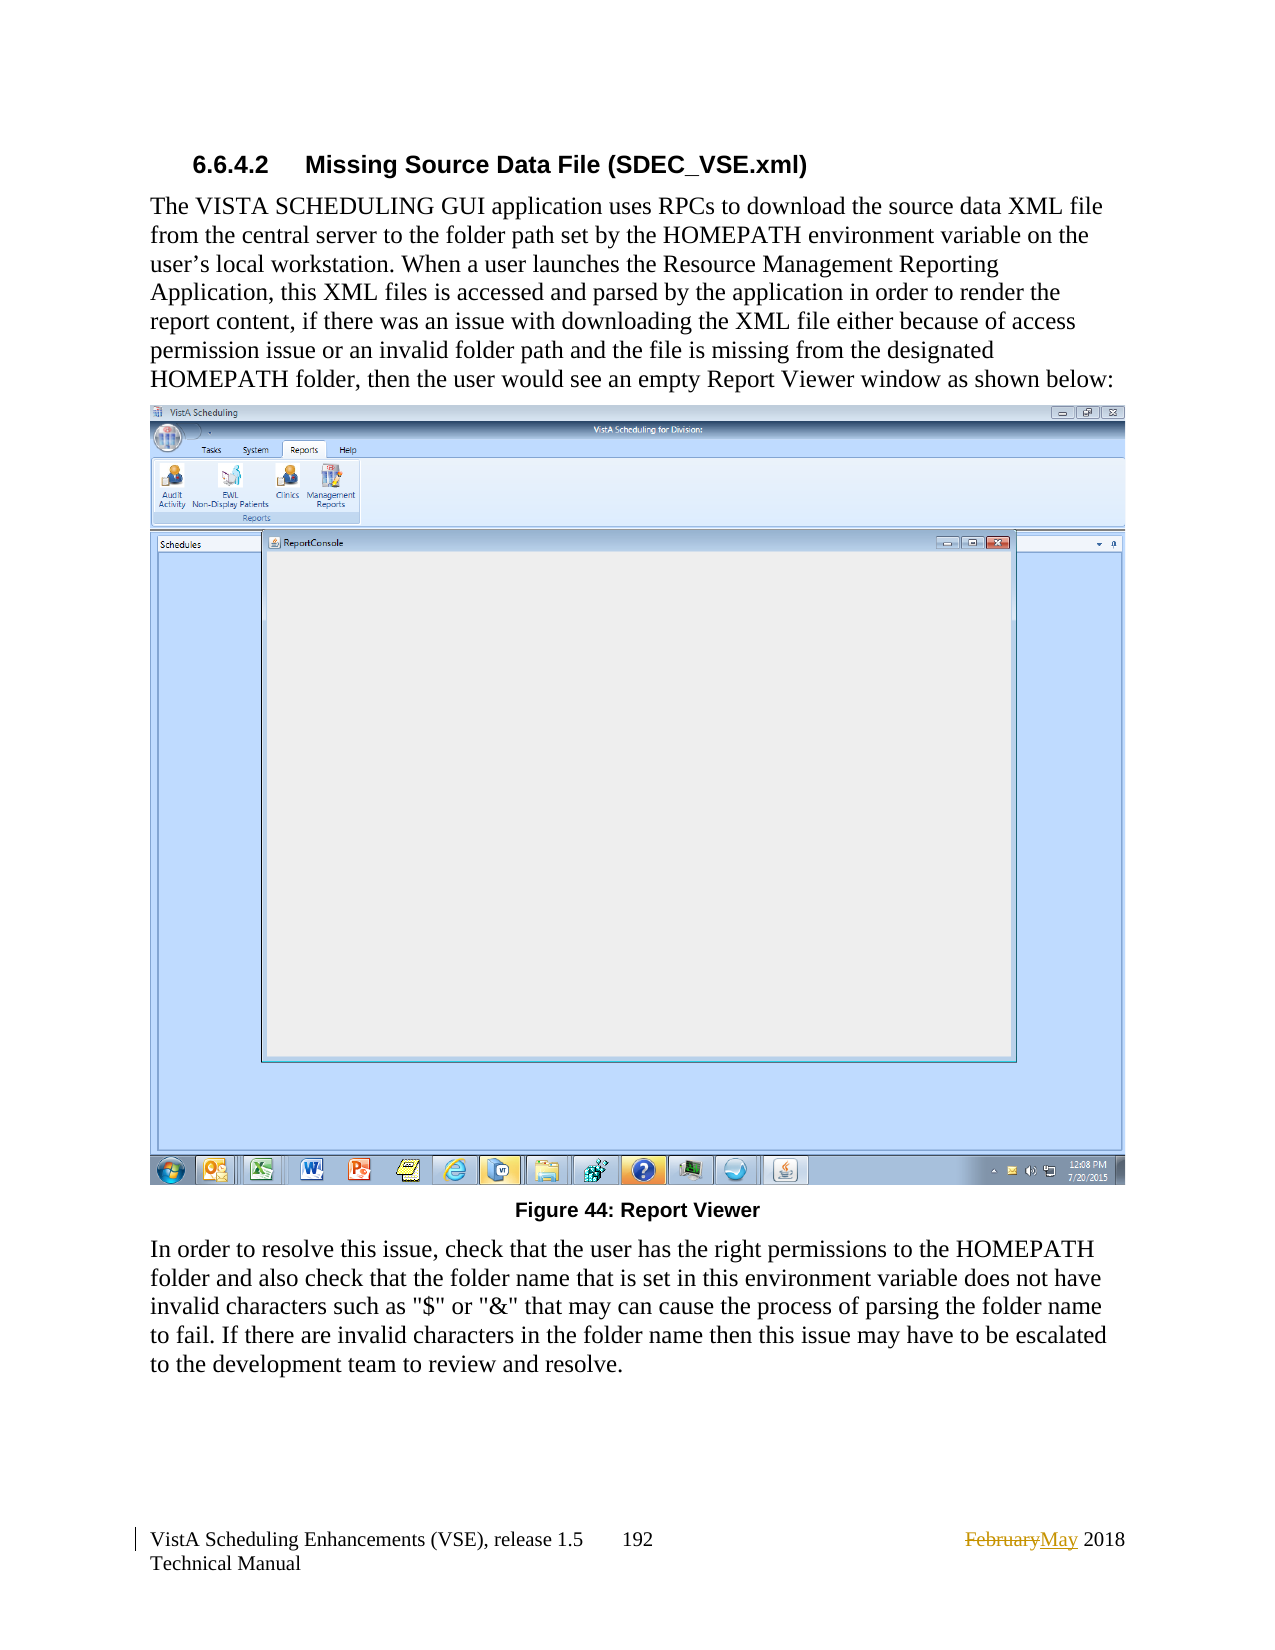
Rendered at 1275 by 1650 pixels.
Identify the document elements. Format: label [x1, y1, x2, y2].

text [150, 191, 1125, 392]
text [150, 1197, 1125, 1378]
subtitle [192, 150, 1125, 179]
picture [150, 405, 1125, 1185]
